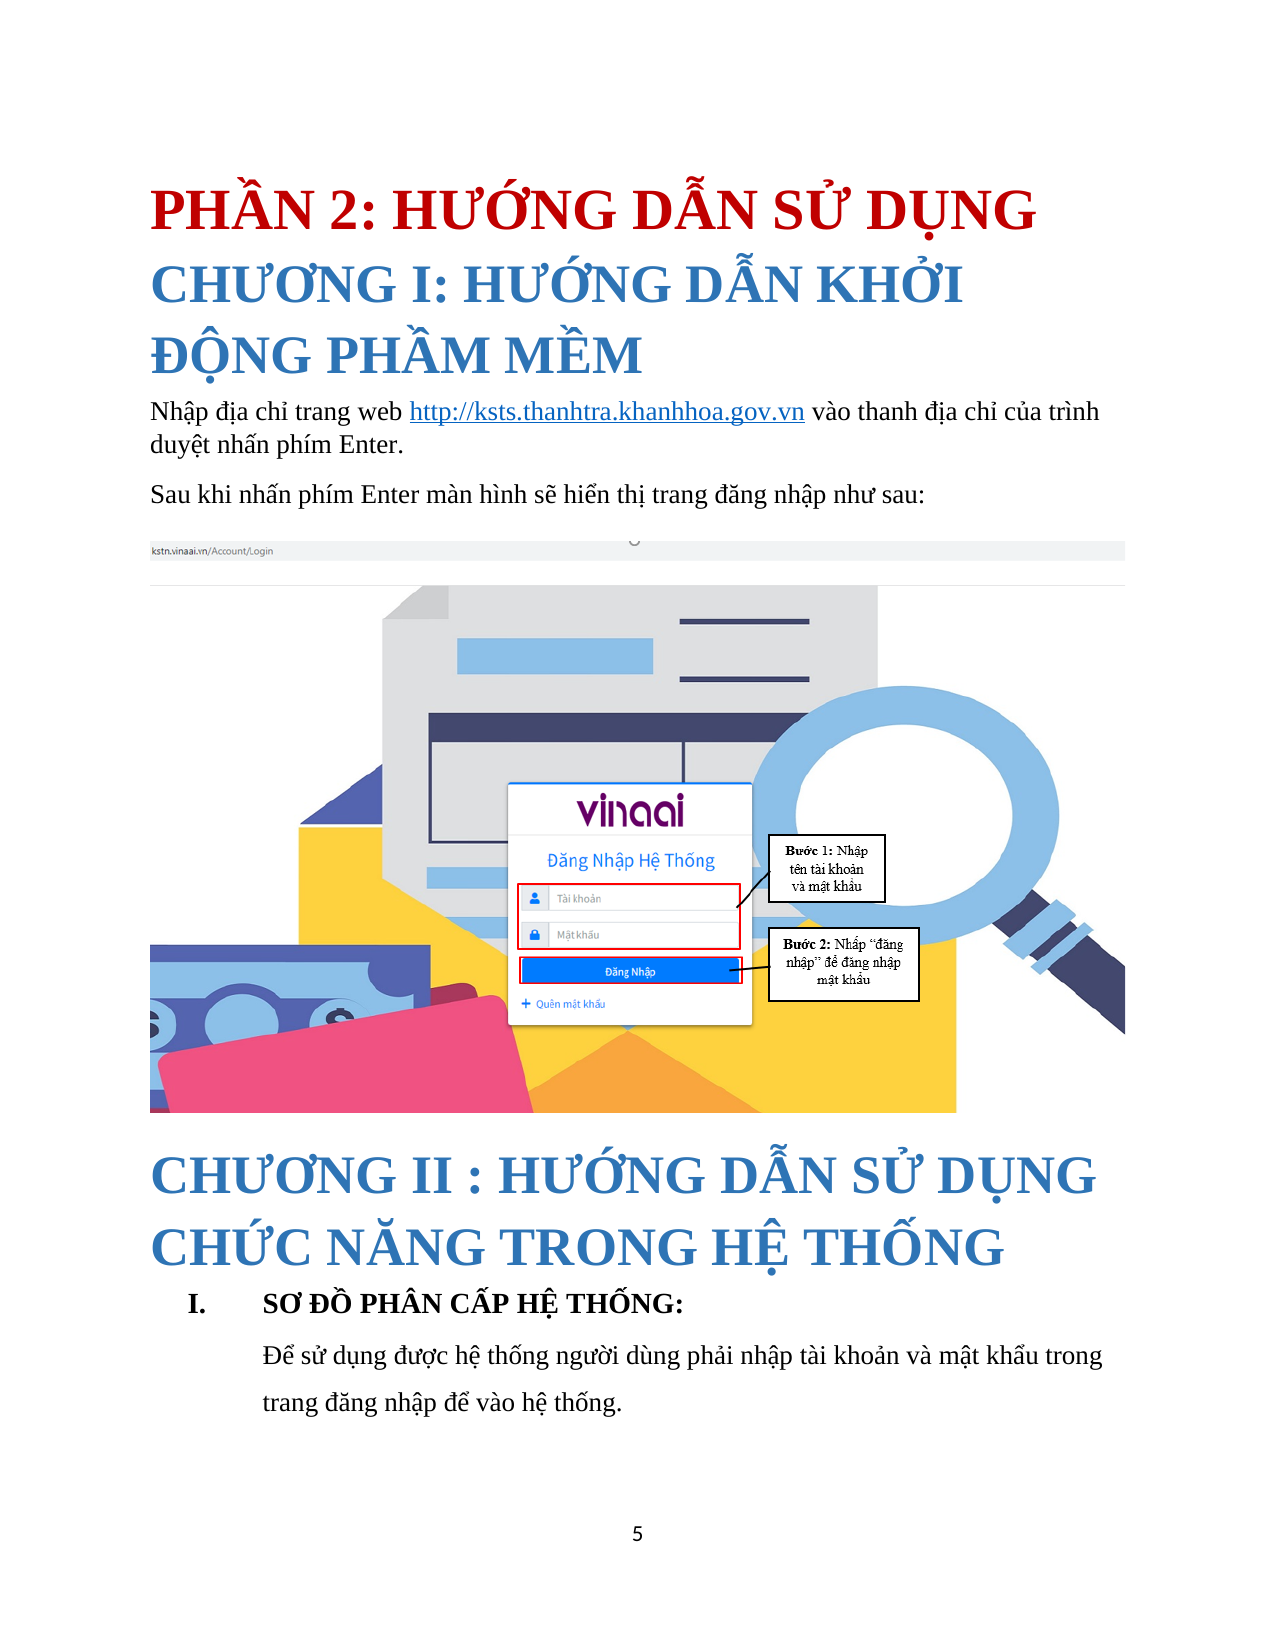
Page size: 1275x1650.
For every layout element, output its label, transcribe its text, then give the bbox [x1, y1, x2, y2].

subtitle CHƯƠNG II : HƯỚNG DẪN SỬ DỤNG CHỨC NĂNG TRONG HỆ THỐNG [150, 1143, 1125, 1277]
list SƠ ĐỒ PHÂN CẤP HỆ THỐNG: [187, 1286, 1125, 1320]
picture [150, 541, 1125, 1113]
text Sau khi nhấn phím Enter màn hình sẽ hiển thị trang đăng nhập như sau: [150, 478, 1125, 509]
text Nhập địa chỉ trang web http://ksts.thanhtra.khanhhoa.gov.vn vào thanh địa chỉ của trình duyệt nhấn phím Enter. [150, 395, 1125, 459]
subtitle CHƯƠNG I: HƯỚNG DẪN KHỞI ĐỘNG PHẦM MỀM [150, 252, 1125, 385]
text Để sử dụng được hệ thống người dùng phải nhập tài khoản và mật khẩu trong trang đăng nhập để vào hệ thống. [262, 1339, 1125, 1417]
subtitle PHẦN 2: HƯỚNG DẪN SỬ DỤNG [150, 175, 1125, 242]
